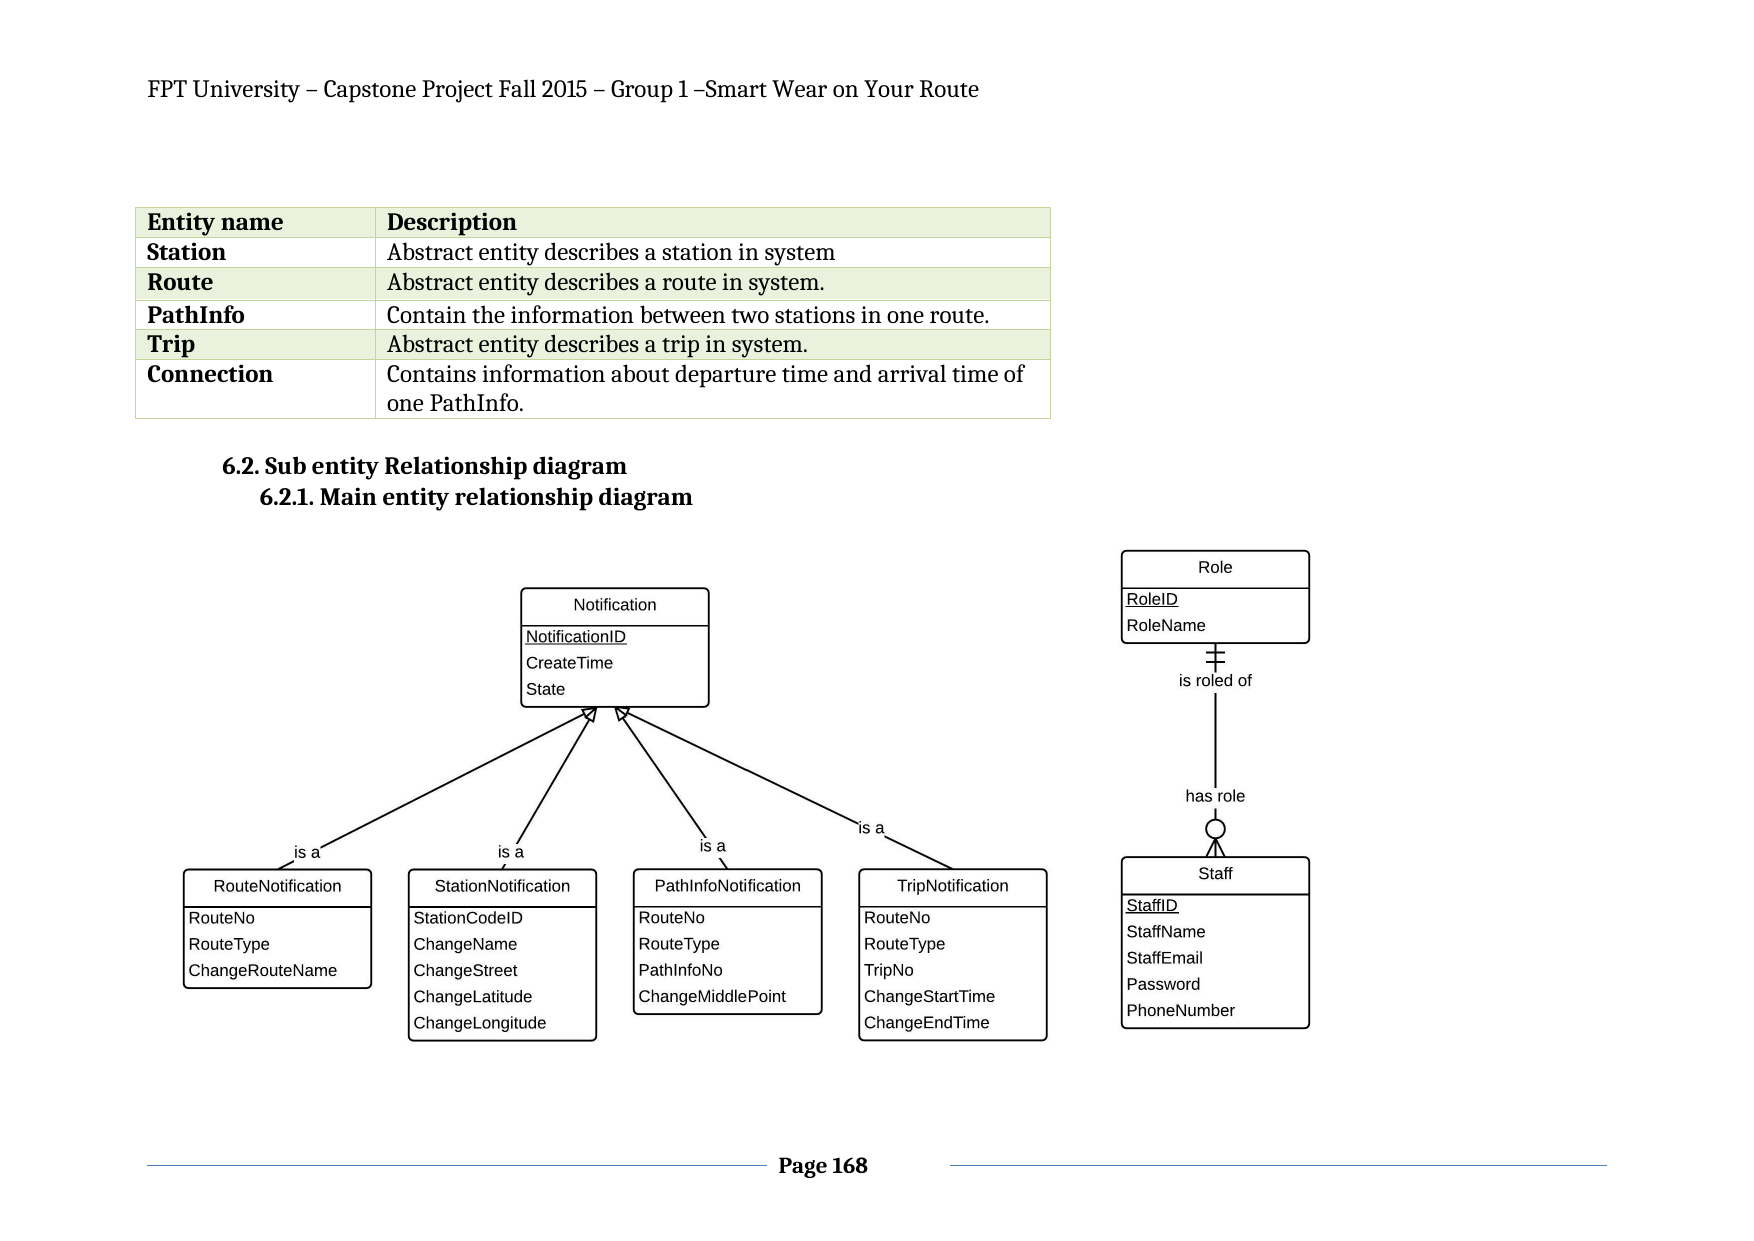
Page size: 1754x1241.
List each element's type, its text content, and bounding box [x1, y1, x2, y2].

subtitle 6.2.1. Main entity relationship diagram [259, 483, 1607, 511]
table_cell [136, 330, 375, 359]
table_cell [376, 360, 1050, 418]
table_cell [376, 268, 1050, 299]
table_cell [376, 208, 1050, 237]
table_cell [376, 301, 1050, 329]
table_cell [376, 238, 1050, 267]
subtitle 6.2. Sub entity Relationship diagram [222, 452, 1607, 480]
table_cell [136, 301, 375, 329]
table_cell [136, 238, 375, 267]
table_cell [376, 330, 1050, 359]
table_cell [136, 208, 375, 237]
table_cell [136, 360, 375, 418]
picture [147, 513, 1347, 1079]
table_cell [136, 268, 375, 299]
